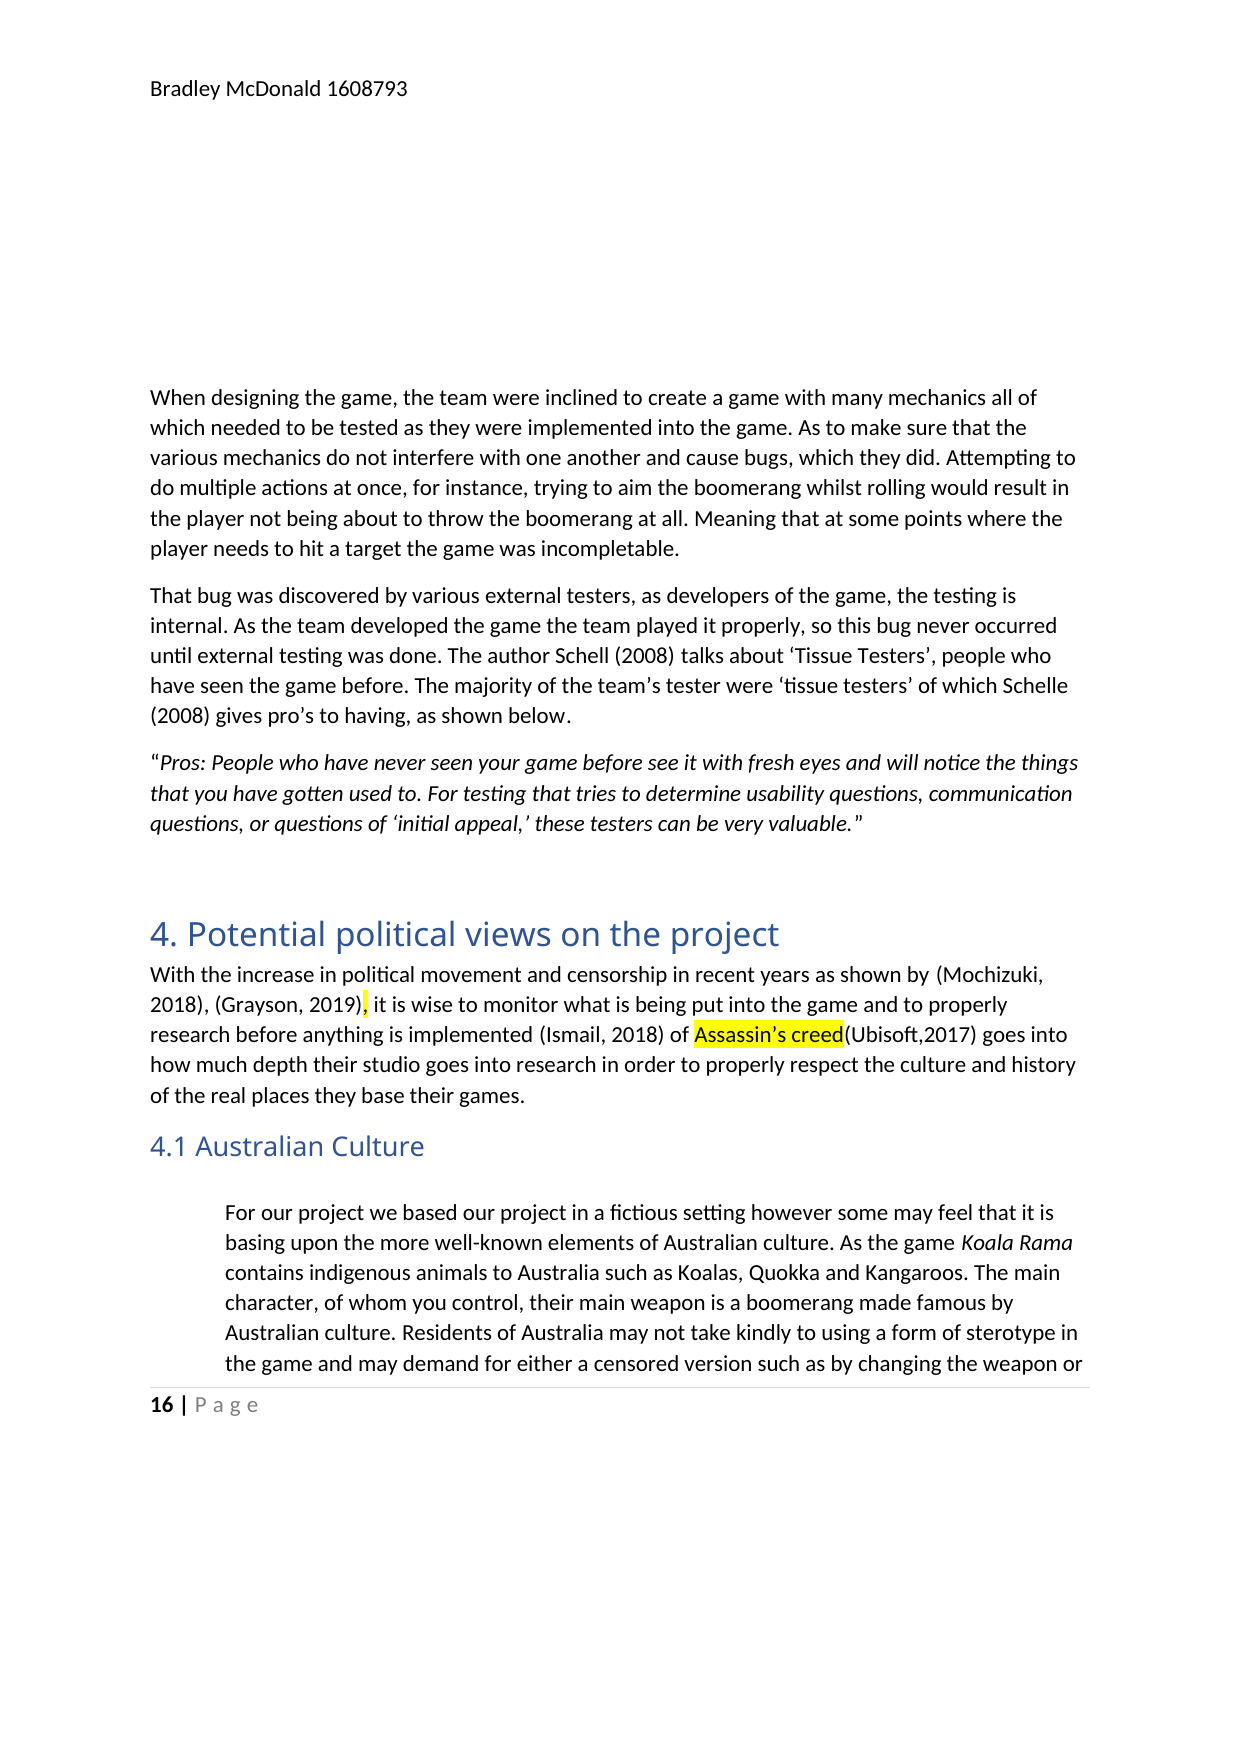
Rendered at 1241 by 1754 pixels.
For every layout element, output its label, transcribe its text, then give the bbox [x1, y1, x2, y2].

text With the increase in political movement and censorship in recent years as shown by ,, it is wise to monitor what is being put into the game and to properly research before anything is implemented of Assassin’s creed(Ubisoft,2017) goes into how much depth their studio goes into research in order to properly respect the culture and history of the real places they base their games. [150, 960, 1090, 1109]
text That bug was discovered by various external testers, as developers of the game, the testing is internal. As the team developed the game the team played it properly, so this bug never occurred until external testing was done. The author Schell (2008) talks about ‘Tissue Testers’, people who have seen the game before. The majority of the team’s tester were ‘tissue testers’ of which Schelle (2008) gives pro’s to having, as shown below. [150, 581, 1090, 730]
subtitle 4.1 Australian Culture [150, 1128, 1090, 1164]
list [225, 1198, 1090, 1377]
text “Pros: People who have never seen your game before see it with fresh eyes and will notice the things that you have gotten used to. For testing that tries to determine usability questions, communication questions, or questions of ‘initial appeal,’ these testers can be very valuable.” [150, 748, 1090, 837]
text When designing the game, the team were inclined to create a game with many mechanics all of which needed to be tested as they were implemented into the game. As to make sure that the various mechanics do not interfere with one another and cause bugs, which they did. Attempting to do multiple actions at once, for instance, trying to aim the boomerang whilst rolling would result in the player not being about to throw the boomerang at all. Meaning that at some points where the player needs to hit a target the game was incompletable. [150, 383, 1090, 562]
subtitle 4. Potential political views on the project [150, 911, 1090, 956]
